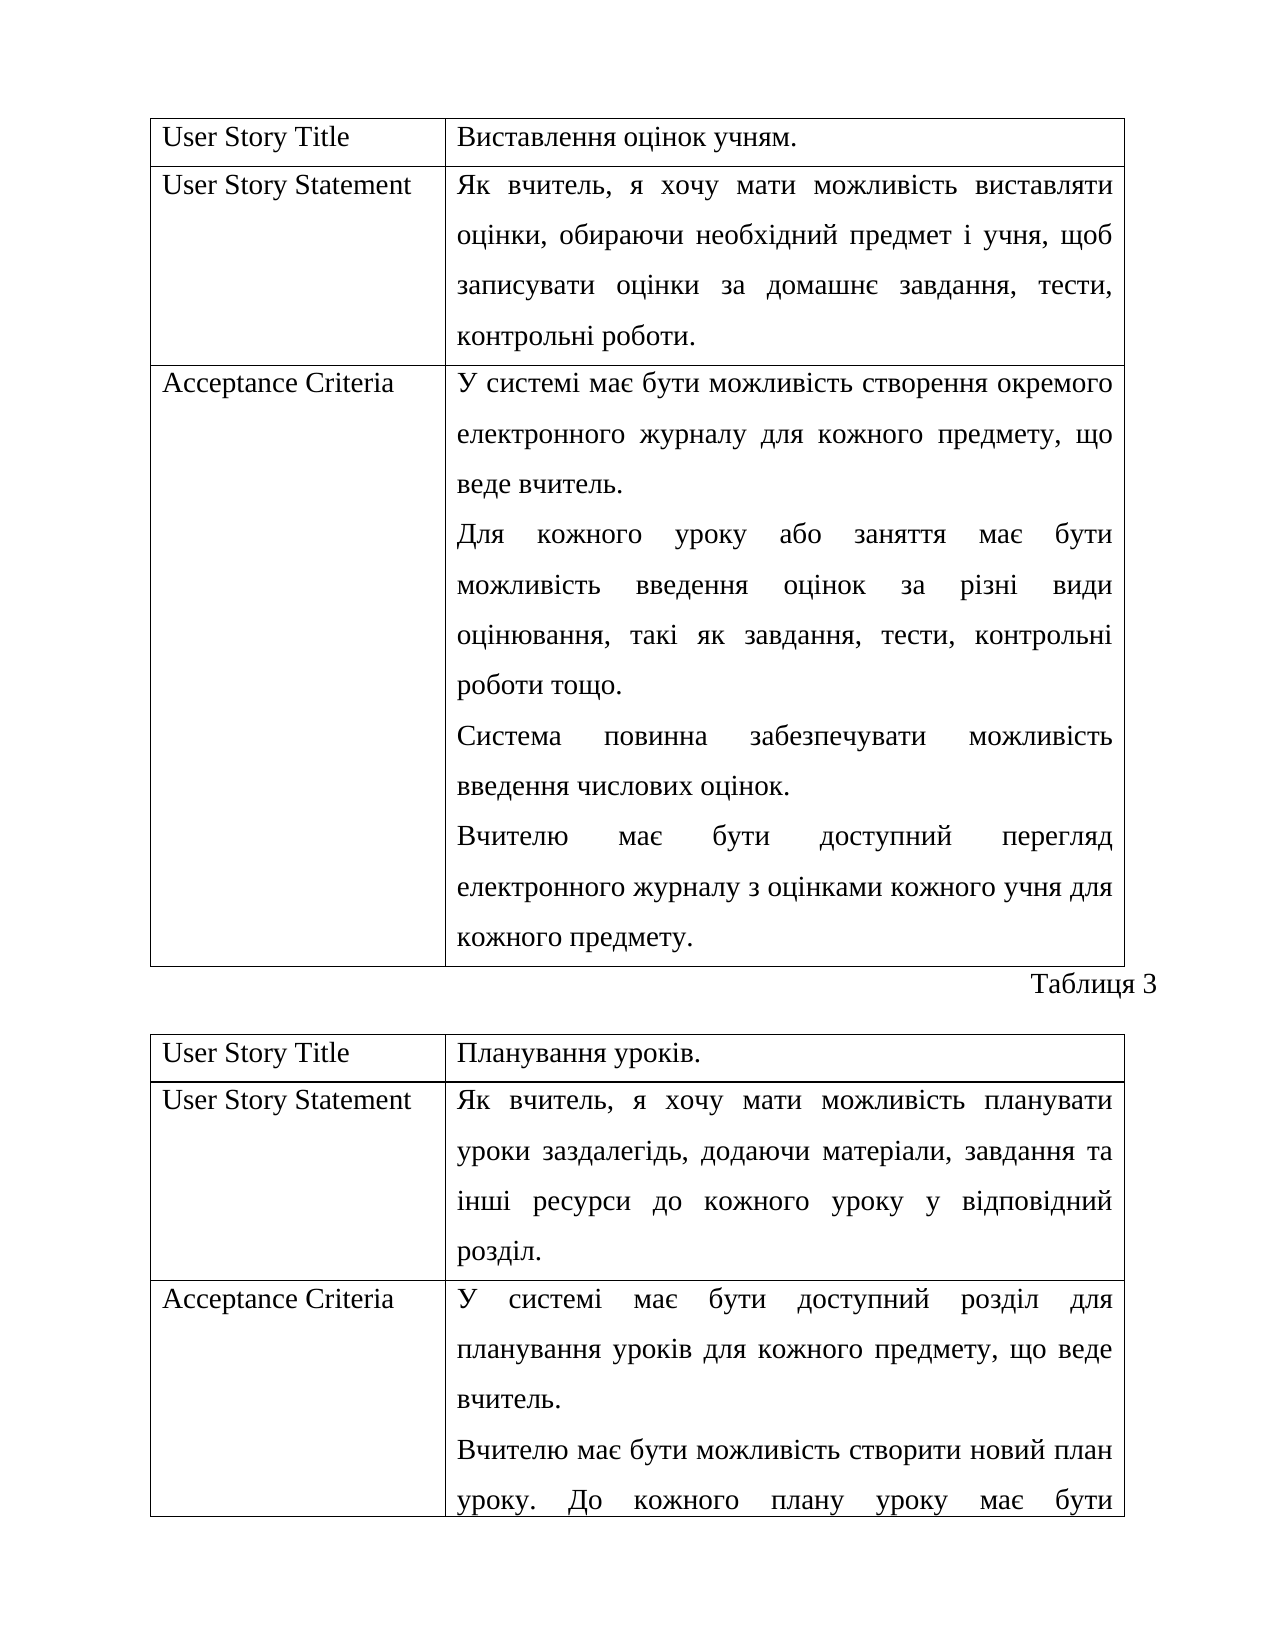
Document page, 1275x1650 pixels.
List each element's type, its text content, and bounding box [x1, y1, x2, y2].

table_header Планування уроків. [446, 1035, 1124, 1081]
table_header Виставлення оцінок учням. [446, 119, 1124, 166]
table_cell Acceptance Criteria [151, 366, 445, 966]
table_cell Як вчитель, я хочу мати можливість планувати уроки заздалегідь, додаючи матеріали, завдання та інші ресурси до кожного уроку у відповідний розділ. [446, 1083, 1124, 1280]
table_cell У системі має бути можливість створення окремого електронного журналу для кожного предмету, що веде вчитель. Для кожного уроку або заняття має бути можливість введення оцінок за різні види оцінювання, такі як завдання, тести, контрольні роботи тощо. Система повинна забезпечувати можливість введення числових оцінок. Вчителю має бути доступний перегляд електронного журналу з оцінками кожного учня для кожного предмету. [446, 366, 1124, 966]
table_cell Як вчитель, я хочу мати можливість виставляти оцінки, обираючи необхідний предмет і учня, щоб записувати оцінки за домашнє завдання, тести, контрольні роботи. [446, 167, 1124, 364]
table_cell Acceptance Criteria [151, 1281, 445, 1516]
table_cell User Story Statement [151, 167, 445, 364]
table_header User Story Title [151, 1035, 445, 1081]
table_cell User Story Statement [151, 1083, 445, 1280]
table_header User Story Title [151, 119, 445, 166]
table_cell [446, 1281, 1124, 1516]
text Таблиця 3 [118, 967, 1157, 1000]
